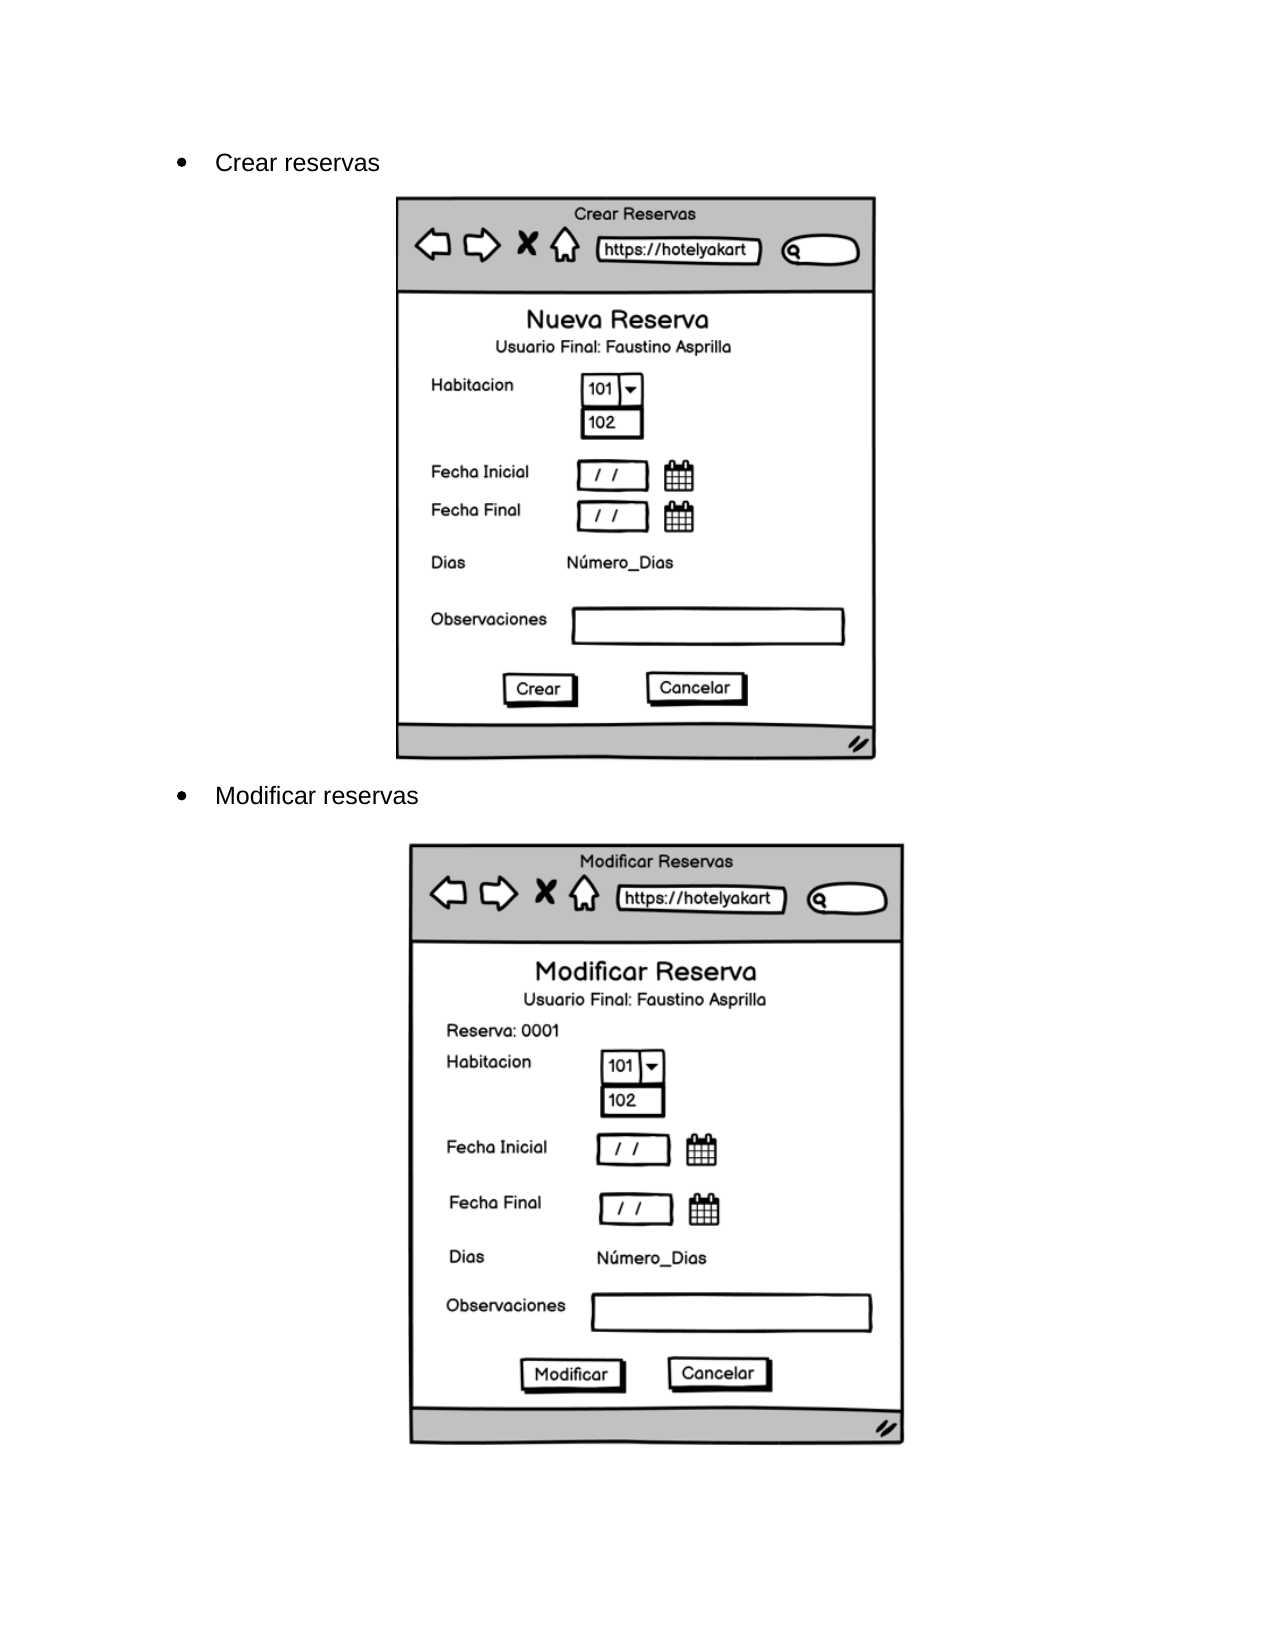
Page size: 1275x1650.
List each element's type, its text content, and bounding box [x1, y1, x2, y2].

picture [407, 843, 905, 1449]
picture [396, 195, 879, 763]
list Crear reservas [177, 148, 1098, 176]
list Modificar reservas [177, 781, 1098, 810]
